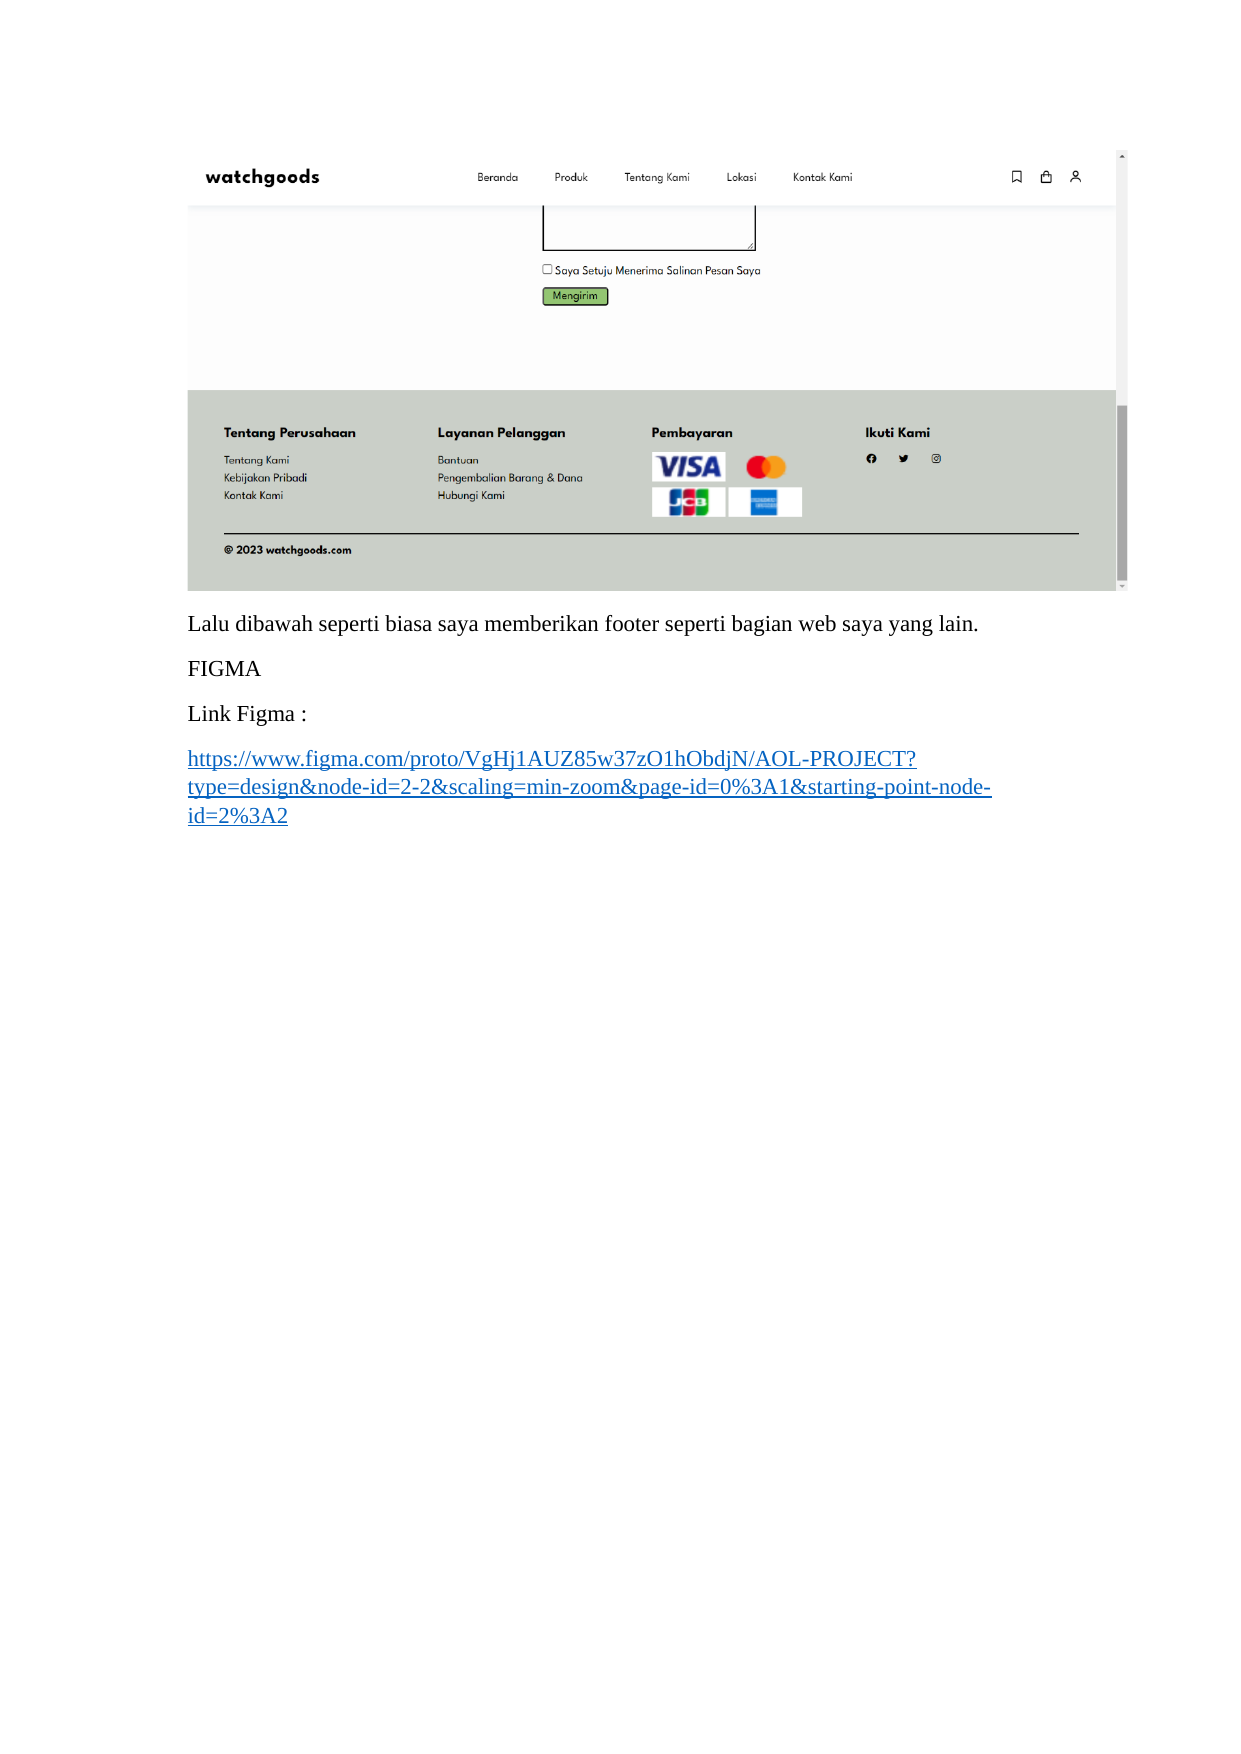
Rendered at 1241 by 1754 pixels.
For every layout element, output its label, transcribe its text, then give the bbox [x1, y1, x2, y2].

picture [187, 150, 1128, 591]
text https://www.figma.com/proto/VgHj1AUZ85w37zO1hObdjN/AOL-PROJECT?type=design&node-id=2-2&scaling=min-zoom&page-id=0%3A1&starting-point-node-id=2%3A2 [187, 745, 1090, 828]
text FIGMA [187, 655, 1090, 681]
text Link Figma : [187, 700, 1090, 726]
text Lalu dibawah seperti biasa saya memberikan footer seperti bagian web saya yang lain. [187, 609, 1090, 636]
